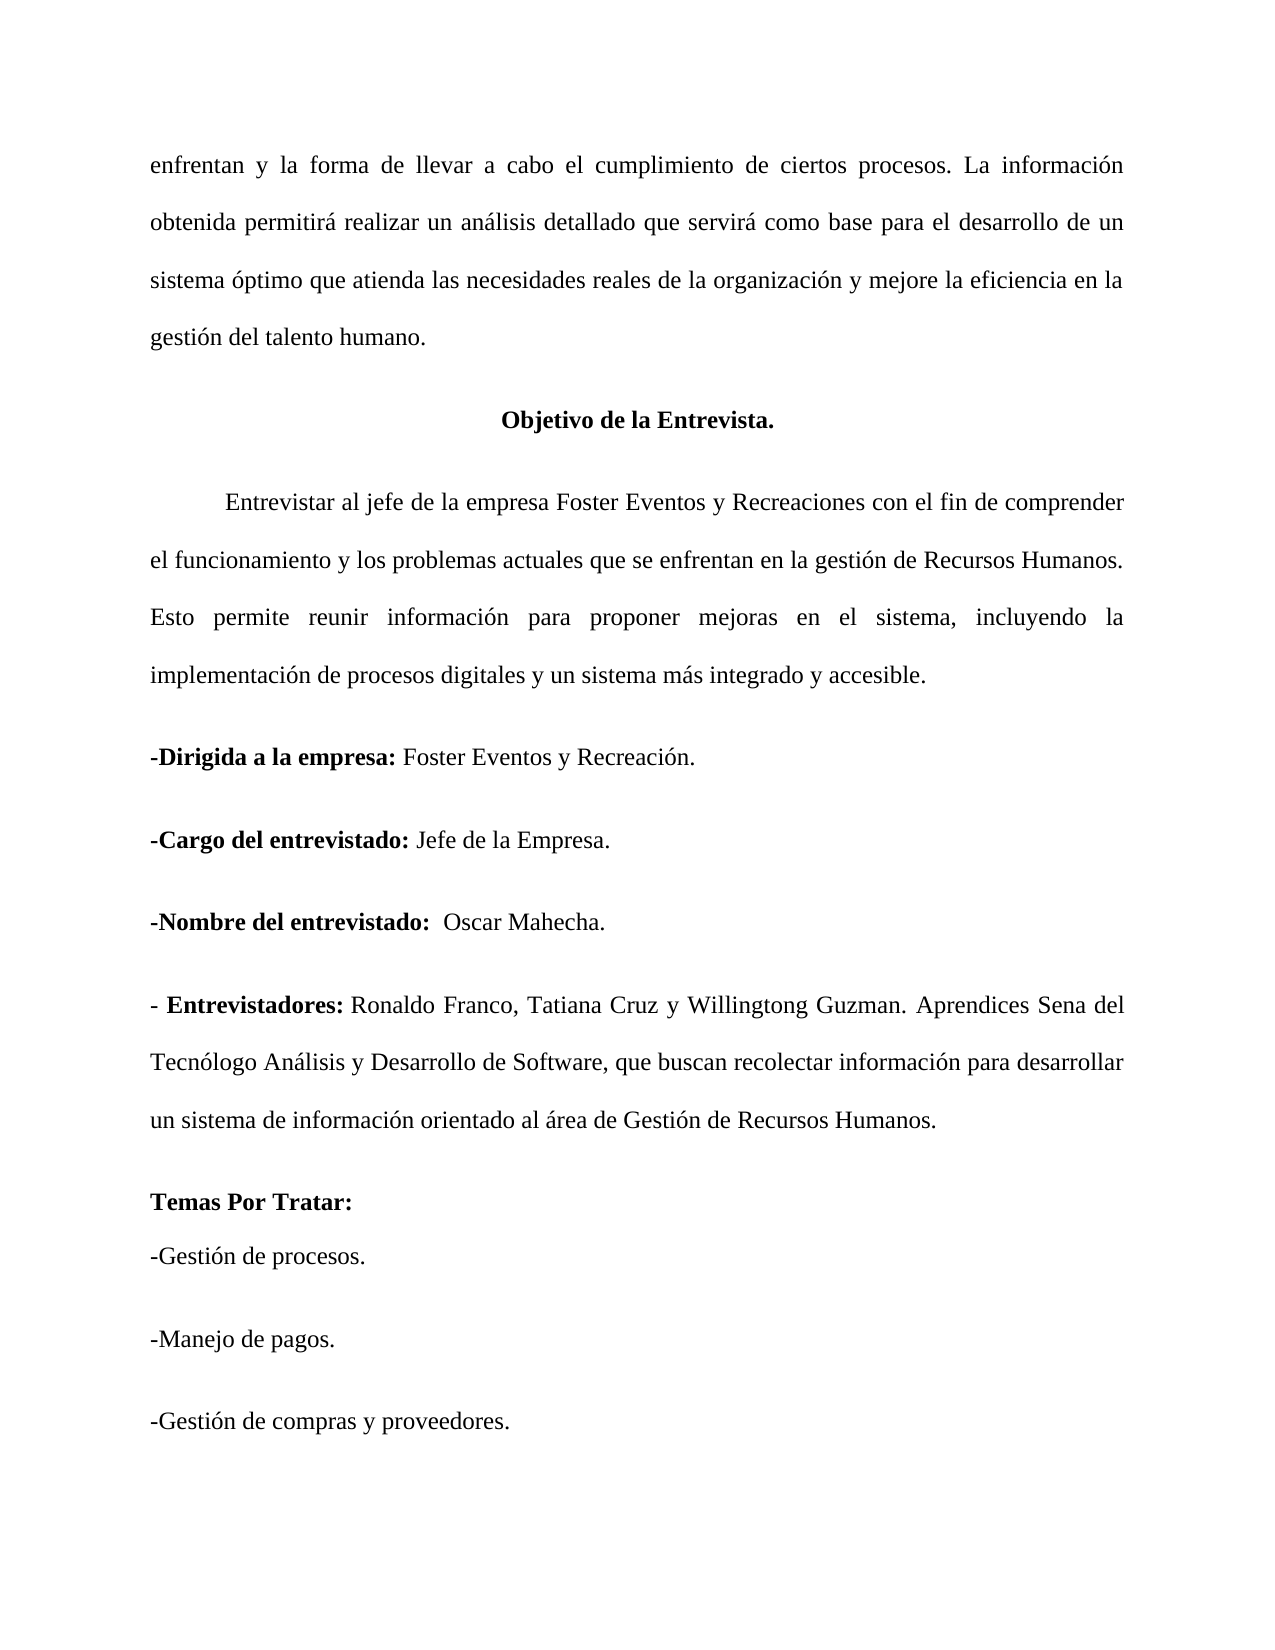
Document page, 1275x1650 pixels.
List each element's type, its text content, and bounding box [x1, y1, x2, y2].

text -Manejo de pagos. [150, 1324, 1125, 1352]
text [150, 150, 1125, 351]
text -Gestión de procesos. [150, 1241, 1125, 1270]
text Temas Por Tratar: [150, 1187, 1125, 1216]
text -Gestión de compras y proveedores. [150, 1406, 1125, 1435]
text Objetivo de la Entrevista. [150, 405, 1125, 434]
text - Entrevistadores: Ronaldo Franco, Tatiana Cruz y Willingtong Guzman. Aprendices Sena del Tecnólogo Análisis y Desarrollo de Software, que buscan recolectar información para desarrollar un sistema de información orientado al área de Gestión de Recursos Humanos. [150, 990, 1125, 1134]
text -Cargo del entrevistado: Jefe de la Empresa. [150, 825, 1125, 854]
text Entrevistar al jefe de la empresa Foster Eventos y Recreaciones con el fin de comprender el funcionamiento y los problemas actuales que se enfrentan en la gestión de Recursos Humanos. Esto permite reunir información para proponer mejoras en el sistema, incluyendo la implementación de procesos digitales y un sistema más integrado y accesible. [150, 487, 1125, 689]
text -Nombre del entrevistado: Oscar Mahecha. [150, 907, 1125, 936]
text -Dirigida a la empresa: Foster Eventos y Recreación. [150, 742, 1125, 771]
